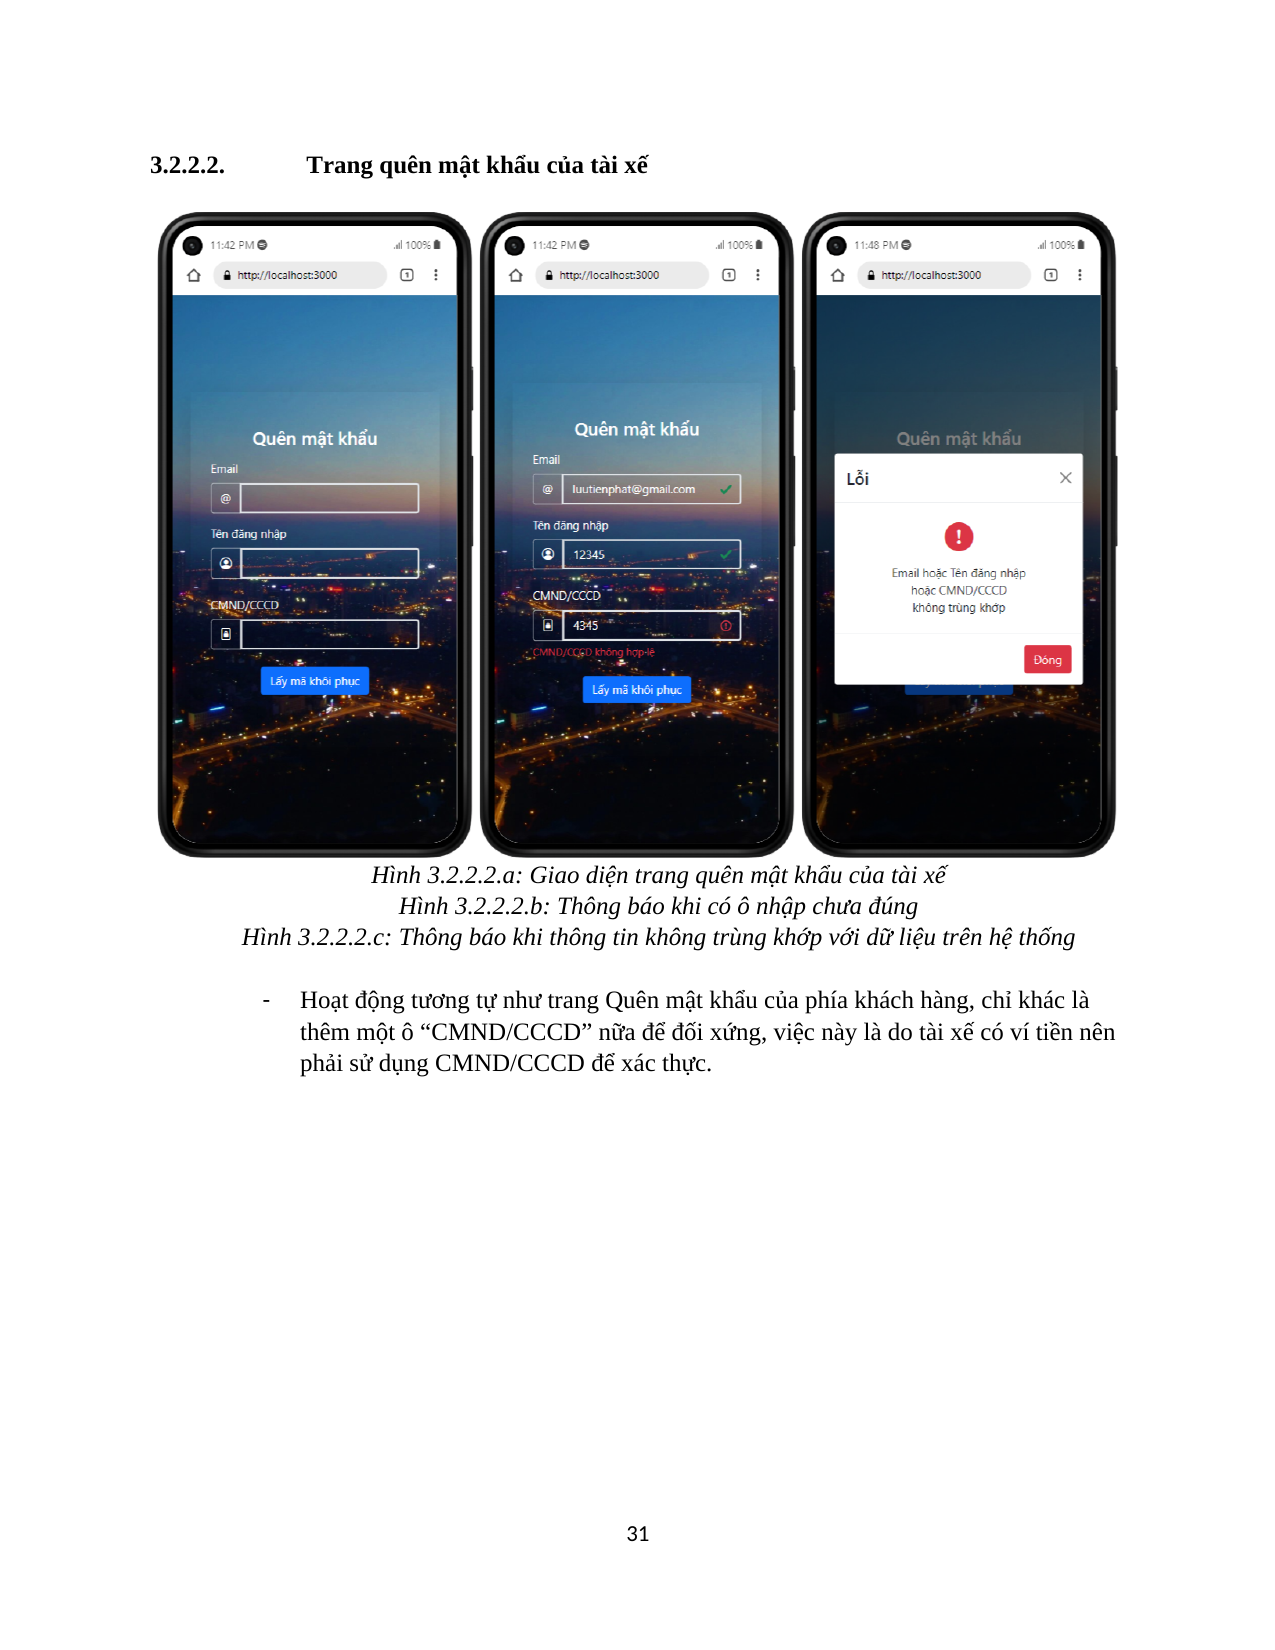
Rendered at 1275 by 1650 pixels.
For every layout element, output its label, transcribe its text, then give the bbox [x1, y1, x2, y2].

picture [801, 212, 1118, 858]
list Hoạt động tương tự như trang Quên mật khẩu của phía khách hàng, chỉ khác là thêm một ô “CMND/CCCD” nữa để đối xứng, việc này là do tài xế có ví tiền nên phải sử dụng CMND/CCCD để xác thực. [262, 984, 1125, 1077]
text Hình 3.2.2.2.c: Thông báo khi thông tin không trùng khớp với dữ liệu trên hệ thống [150, 922, 1125, 951]
list Trang quên mật khẩu của tài xế [150, 150, 1125, 179]
picture [479, 212, 796, 858]
text Hình 3.2.2.2.a: Giao diện trang quên mật khẩu của tài xế [150, 860, 1125, 889]
text Hình 3.2.2.2.b: Thông báo khi có ô nhập chưa đúng [150, 891, 1125, 920]
picture [157, 212, 474, 858]
